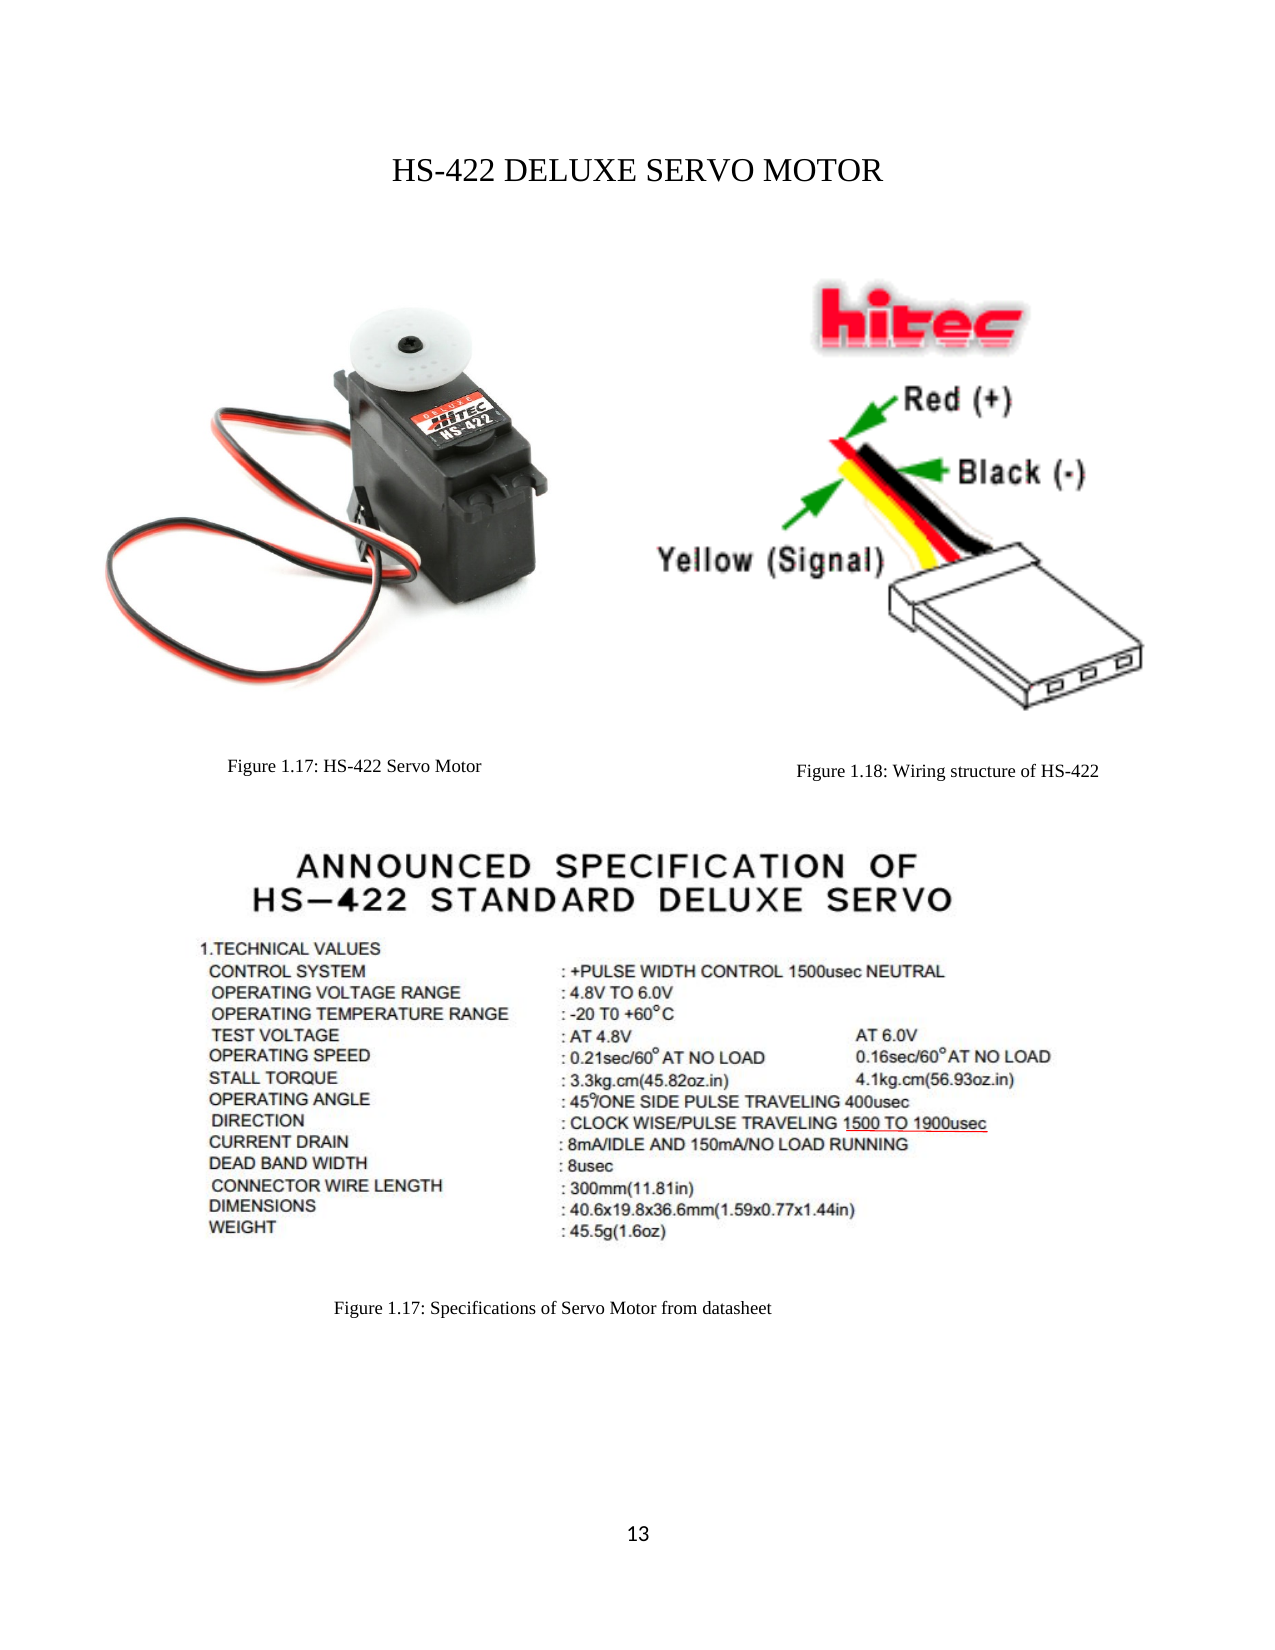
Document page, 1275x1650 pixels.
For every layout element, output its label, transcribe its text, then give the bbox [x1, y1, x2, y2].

picture [50, 276, 614, 728]
text HS-422 DELUXE SERVO MOTOR [150, 150, 1125, 188]
picture [636, 265, 1192, 723]
picture [146, 837, 1097, 1262]
